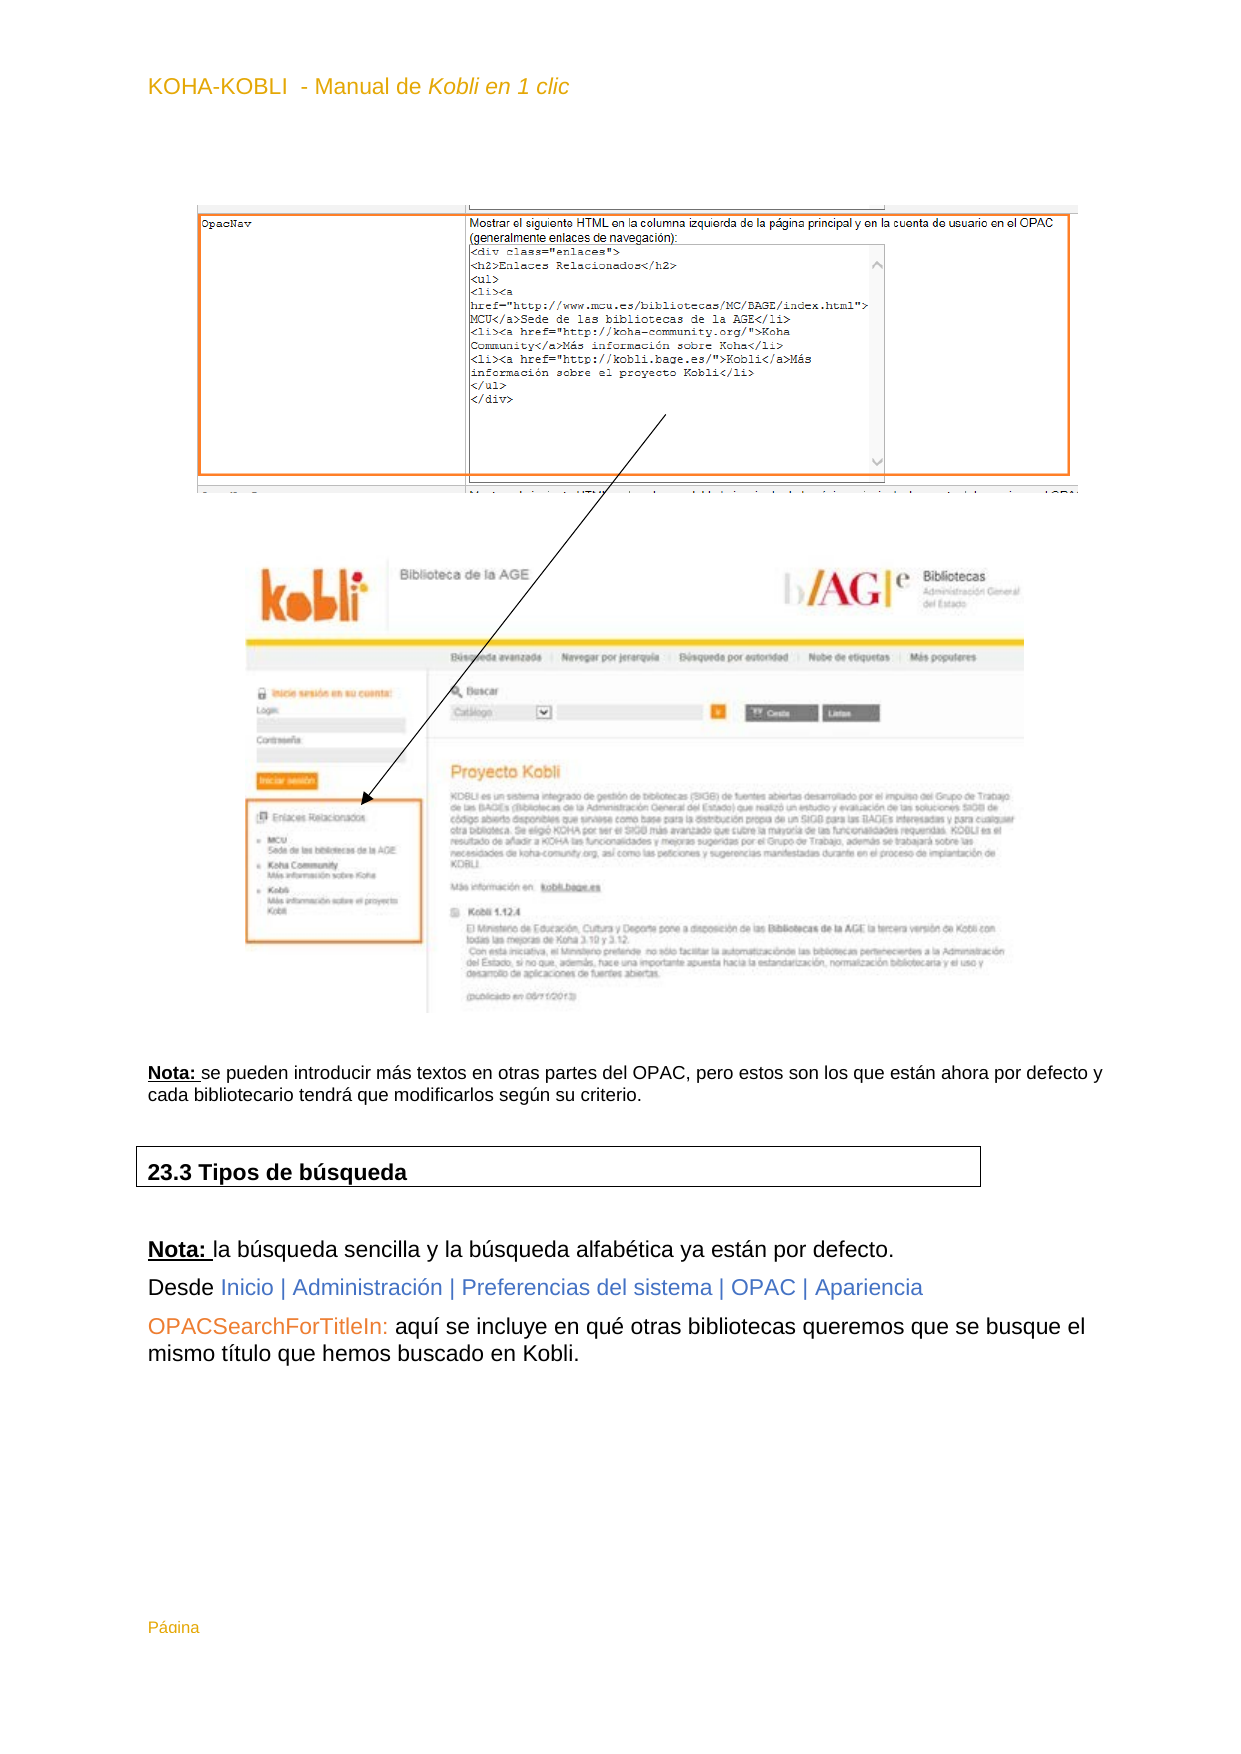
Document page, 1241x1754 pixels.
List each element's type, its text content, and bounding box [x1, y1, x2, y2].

text OPACSearchForTitleIn: aquí se incluye en qué otras bibliotecas queremos que se busque el mismo título que hemos buscado en Kobli. [148, 1313, 1134, 1366]
picture [192, 205, 1078, 493]
text Nota: la búsqueda sencilla y la búsqueda alfabética ya están por defecto. Desde Inicio | Administración | Preferencias del sistema | OPAC | Apariencia [148, 1236, 958, 1301]
text Nota: se pueden introducir más textos en otras partes del OPAC, pero estos son los que están ahora por defecto y cada bibliotecario tendrá que modificarlos según su criterio. [148, 1062, 1134, 1105]
picture [245, 544, 1024, 1013]
